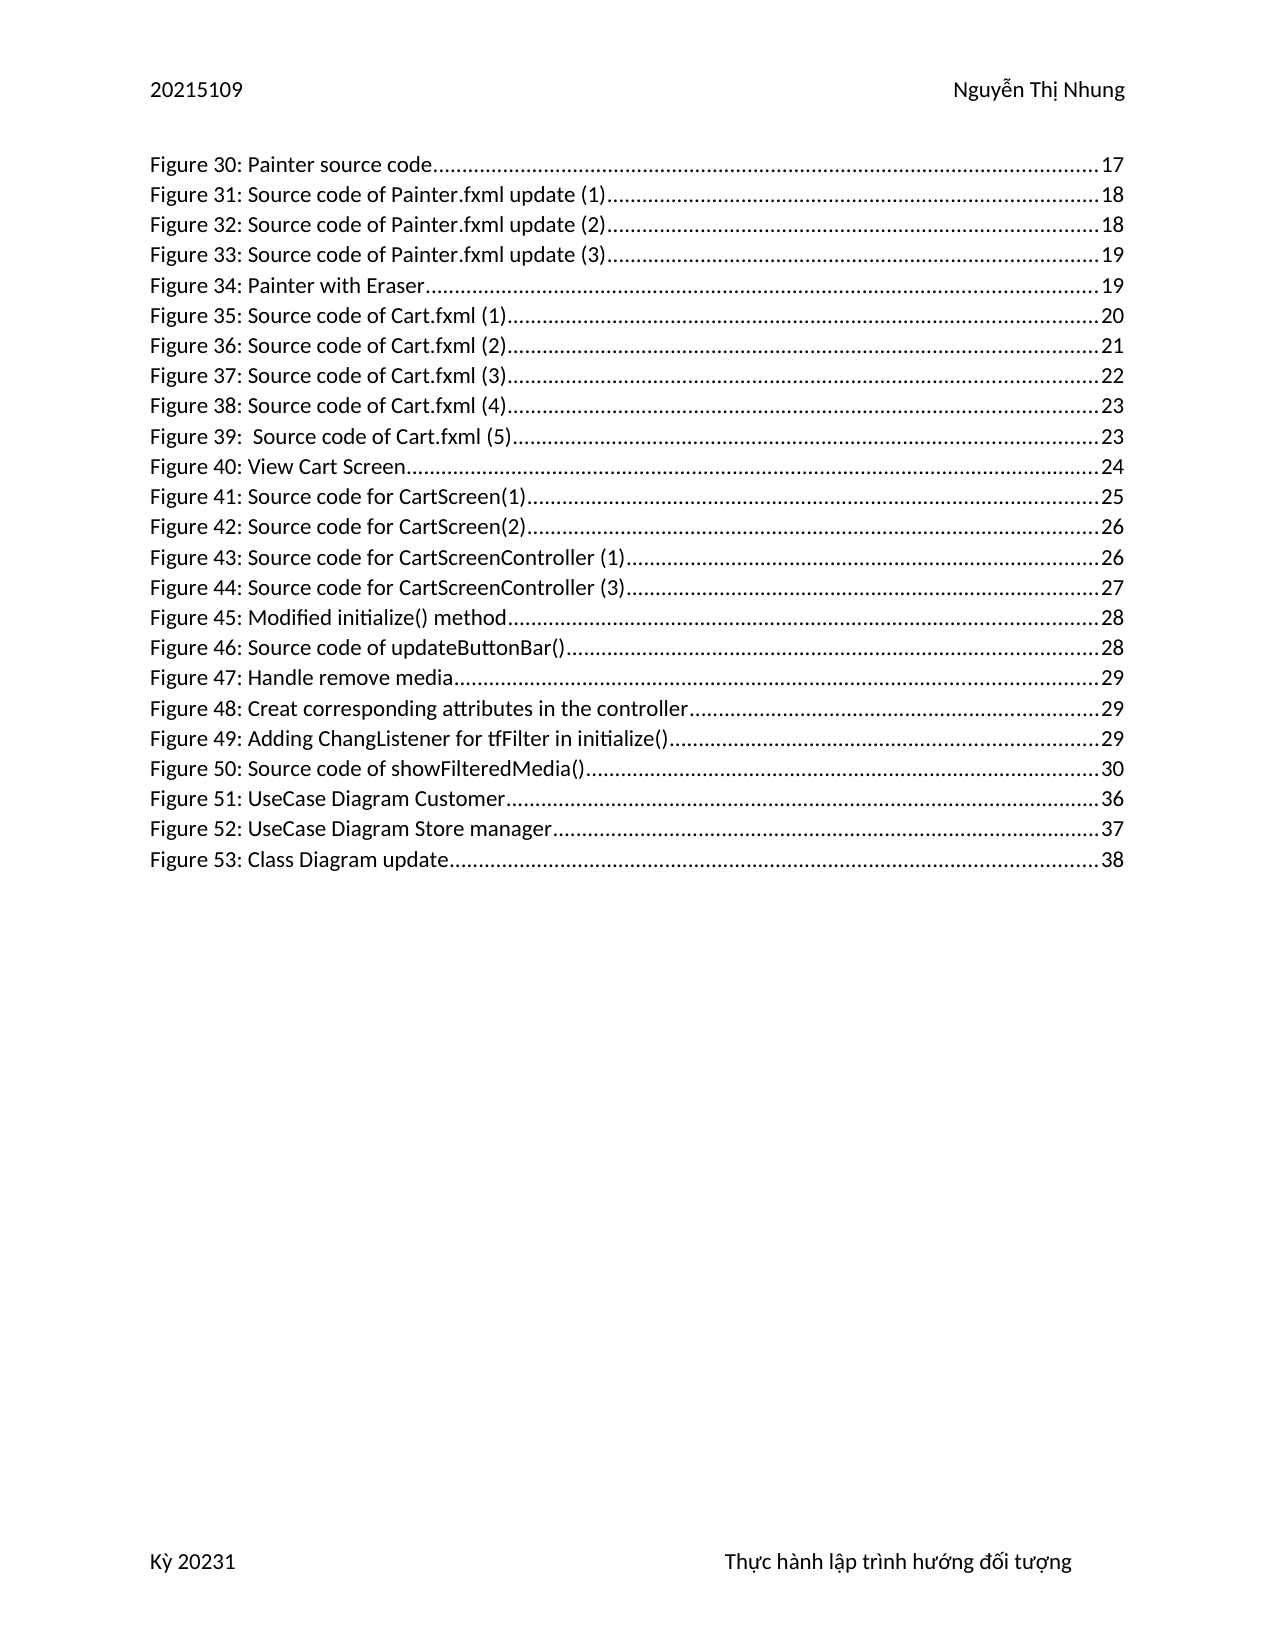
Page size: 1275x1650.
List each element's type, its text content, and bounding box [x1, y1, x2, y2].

text Figure 32: Source code of Painter.fxml update (2) 18 [150, 210, 1125, 238]
text Figure 30: Painter source code 17 [150, 150, 1125, 178]
text Figure 53: Class Diagram update 38 [150, 845, 1125, 873]
text Figure 37: Source code of Cart.fxml (3) 22 [150, 361, 1125, 389]
text Figure 46: Source code of updateButtonBar() 28 [150, 633, 1125, 661]
text Figure 50: Source code of showFilteredMedia() 30 [150, 754, 1125, 782]
text Figure 49: Adding ChangListener for tfFilter in initialize() 29 [150, 724, 1125, 752]
text Figure 39: Source code of Cart.fxml (5) 23 [150, 422, 1125, 450]
text Figure 42: Source code for CartScreen(2) 26 [150, 512, 1125, 541]
text Figure 45: Modified initialize() method 28 [150, 603, 1125, 631]
text Figure 31: Source code of Painter.fxml update (1) 18 [150, 180, 1125, 208]
text Figure 47: Handle remove media 29 [150, 663, 1125, 692]
text Figure 38: Source code of Cart.fxml (4) 23 [150, 392, 1125, 420]
text Figure 48: Creat corresponding attributes in the controller 29 [150, 694, 1125, 722]
text Figure 36: Source code of Cart.fxml (2) 21 [150, 331, 1125, 359]
text Figure 33: Source code of Painter.fxml update (3) 19 [150, 241, 1125, 269]
text Figure 40: View Cart Screen 24 [150, 452, 1125, 480]
text Figure 35: Source code of Cart.fxml (1) 20 [150, 301, 1125, 329]
text Figure 52: UseCase Diagram Store manager 37 [150, 814, 1125, 843]
text Figure 41: Source code for CartScreen(1) 25 [150, 482, 1125, 510]
text Figure 34: Painter with Eraser 19 [150, 271, 1125, 299]
text Figure 44: Source code for CartScreenController (3) 27 [150, 573, 1125, 601]
text Figure 43: Source code for CartScreenController (1) 26 [150, 543, 1125, 571]
text Figure 51: UseCase Diagram Customer 36 [150, 784, 1125, 812]
